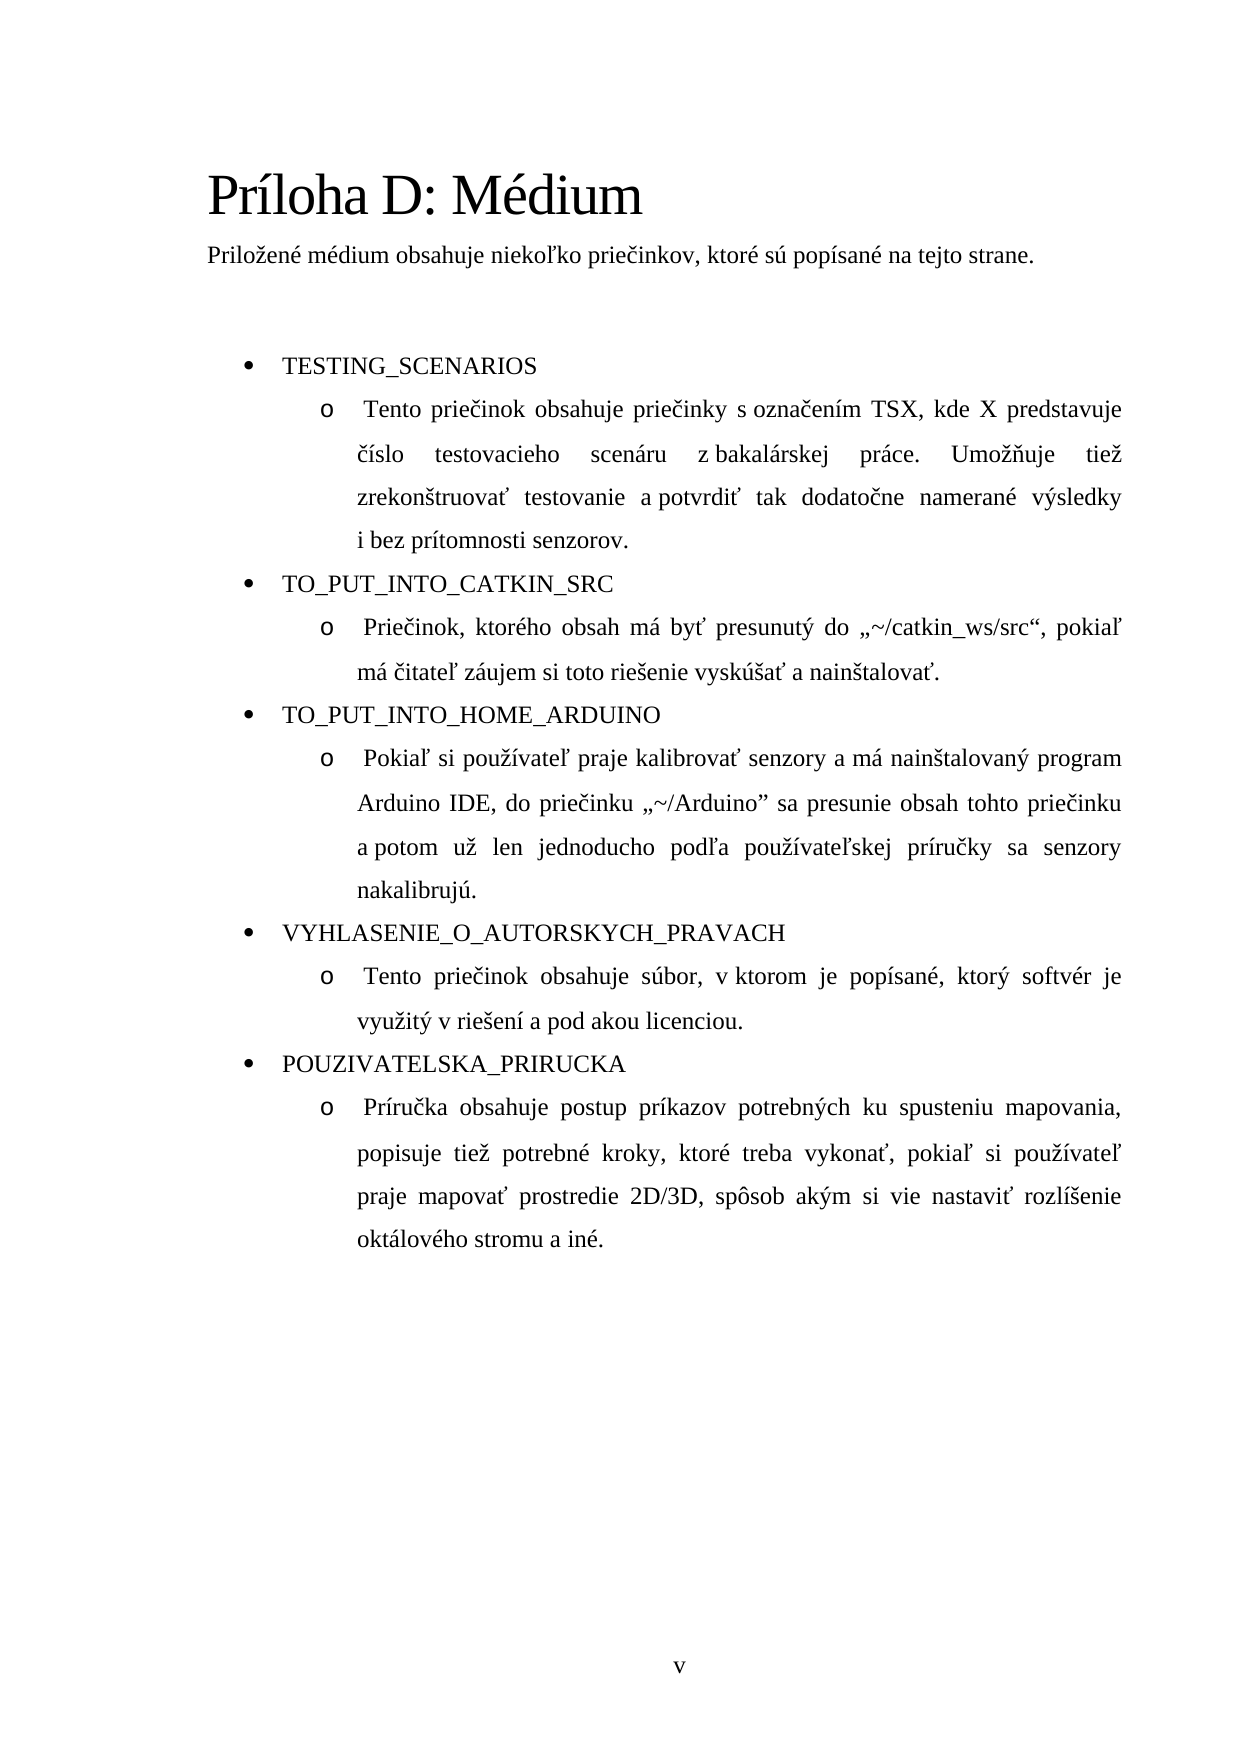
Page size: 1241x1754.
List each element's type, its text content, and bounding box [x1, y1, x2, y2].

list POUZIVATELSKA_PRIRUCKA [244, 1049, 1122, 1078]
list VYHLASENIE_O_AUTORSKYCH_PRAVACH [244, 918, 1122, 947]
list Príručka obsahuje postup príkazov potrebných ku spusteniu mapovania, popisuje tiež potrebné kroky, ktoré treba vykonať, pokiaľ si používateľ praje mapovať prostredie 2D/3D, spôsob akým si vie nastaviť rozlíšenie oktálového stromu a iné. [319, 1092, 1122, 1253]
title Príloha D: Médium [207, 160, 1122, 227]
list Priečinok, ktorého obsah má byť presunutý do „~/catkin_ws/src“, pokiaľ má čitateľ záujem si toto riešenie vyskúšať a nainštalovať. [319, 612, 1122, 686]
list Tento priečinok obsahuje súbor, v ktorom je popísané, ktorý softvér je využitý v riešení a pod akou licenciou. [319, 961, 1122, 1035]
list Tento priečinok obsahuje priečinky s označením TSX, kde X predstavuje číslo testovacieho scenáru z bakalárskej práce. Umožňuje tiež zrekonštruovať testovanie a potvrdiť tak dodatočne namerané výsledky i bez prítomnosti senzorov. [319, 394, 1122, 554]
list TO_PUT_INTO_CATKIN_SRC [244, 569, 1122, 597]
text Priložené médium obsahuje niekoľko priečinkov, ktoré sú popísané na tejto strane. [207, 240, 1122, 268]
list TO_PUT_INTO_HOME_ARDUINO [244, 700, 1122, 729]
list TESTING_SCENARIOS [244, 351, 1122, 380]
list Pokiaľ si používateľ praje kalibrovať senzory a má nainštalovaný program Arduino IDE, do priečinku „~/Arduino” sa presunie obsah tohto priečinku a potom už len jednoducho podľa používateľskej príručky sa senzory nakalibrujú. [319, 743, 1122, 903]
